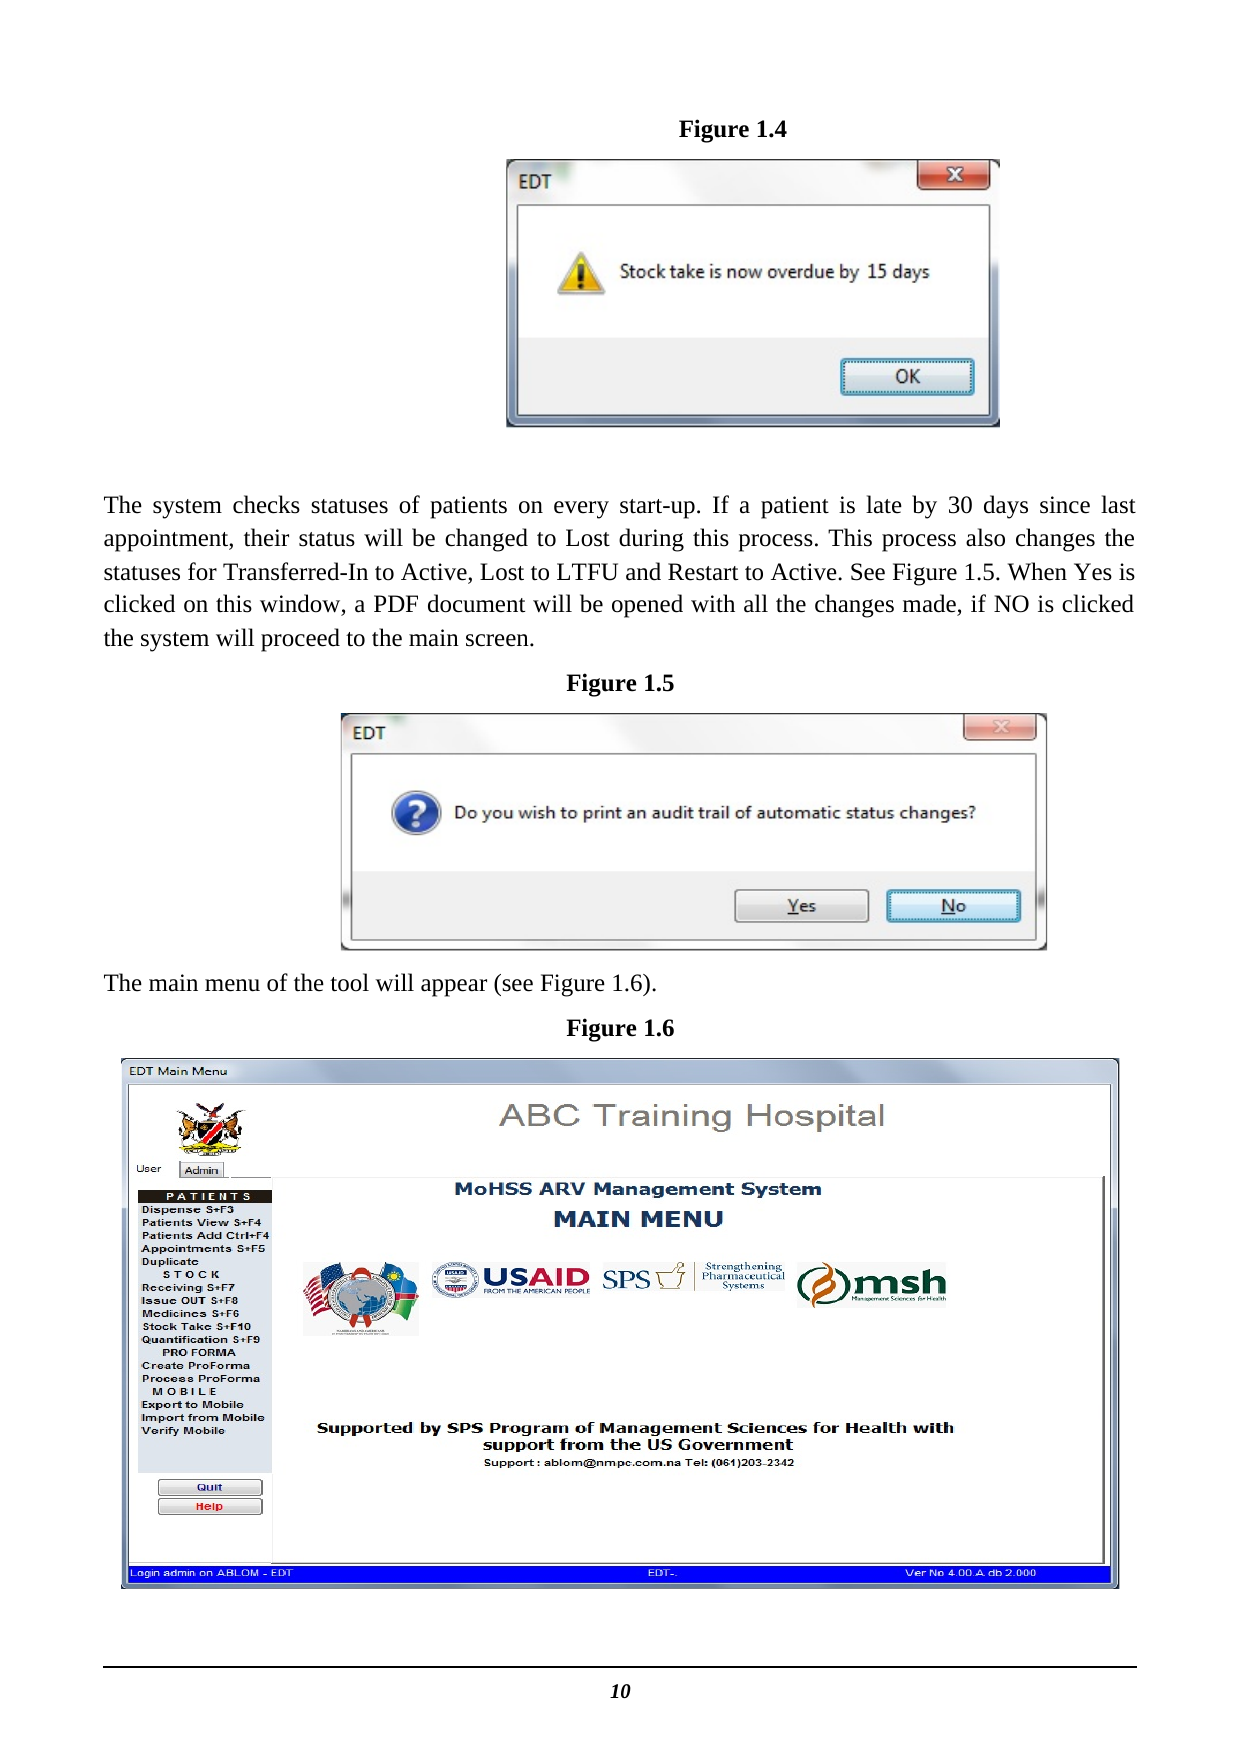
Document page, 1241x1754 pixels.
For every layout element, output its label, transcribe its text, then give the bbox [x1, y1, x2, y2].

text Figure 1.5 [103, 668, 1137, 697]
text The system checks statuses of patients on every start-up. If a patient is late by 30 days since last appointment, their status will be changed to Lost during this process. This process also changes the statuses for Transferred-In to Active, Lost to LTFU and Restart to Active. See Figure 1.5. When Yes is clicked on this window, a PDF document will be opened with all the changes made, if NO is clicked the system will proceed to the main screen. [103, 491, 1137, 651]
picture [121, 1058, 1120, 1589]
text Figure 1.4 [253, 114, 1137, 143]
picture [340, 713, 1048, 952]
text The main menu of the tool will appear (see Figure 1.6). [103, 968, 1137, 997]
picture [506, 159, 1000, 429]
text Figure 1.6 [103, 1013, 1137, 1042]
